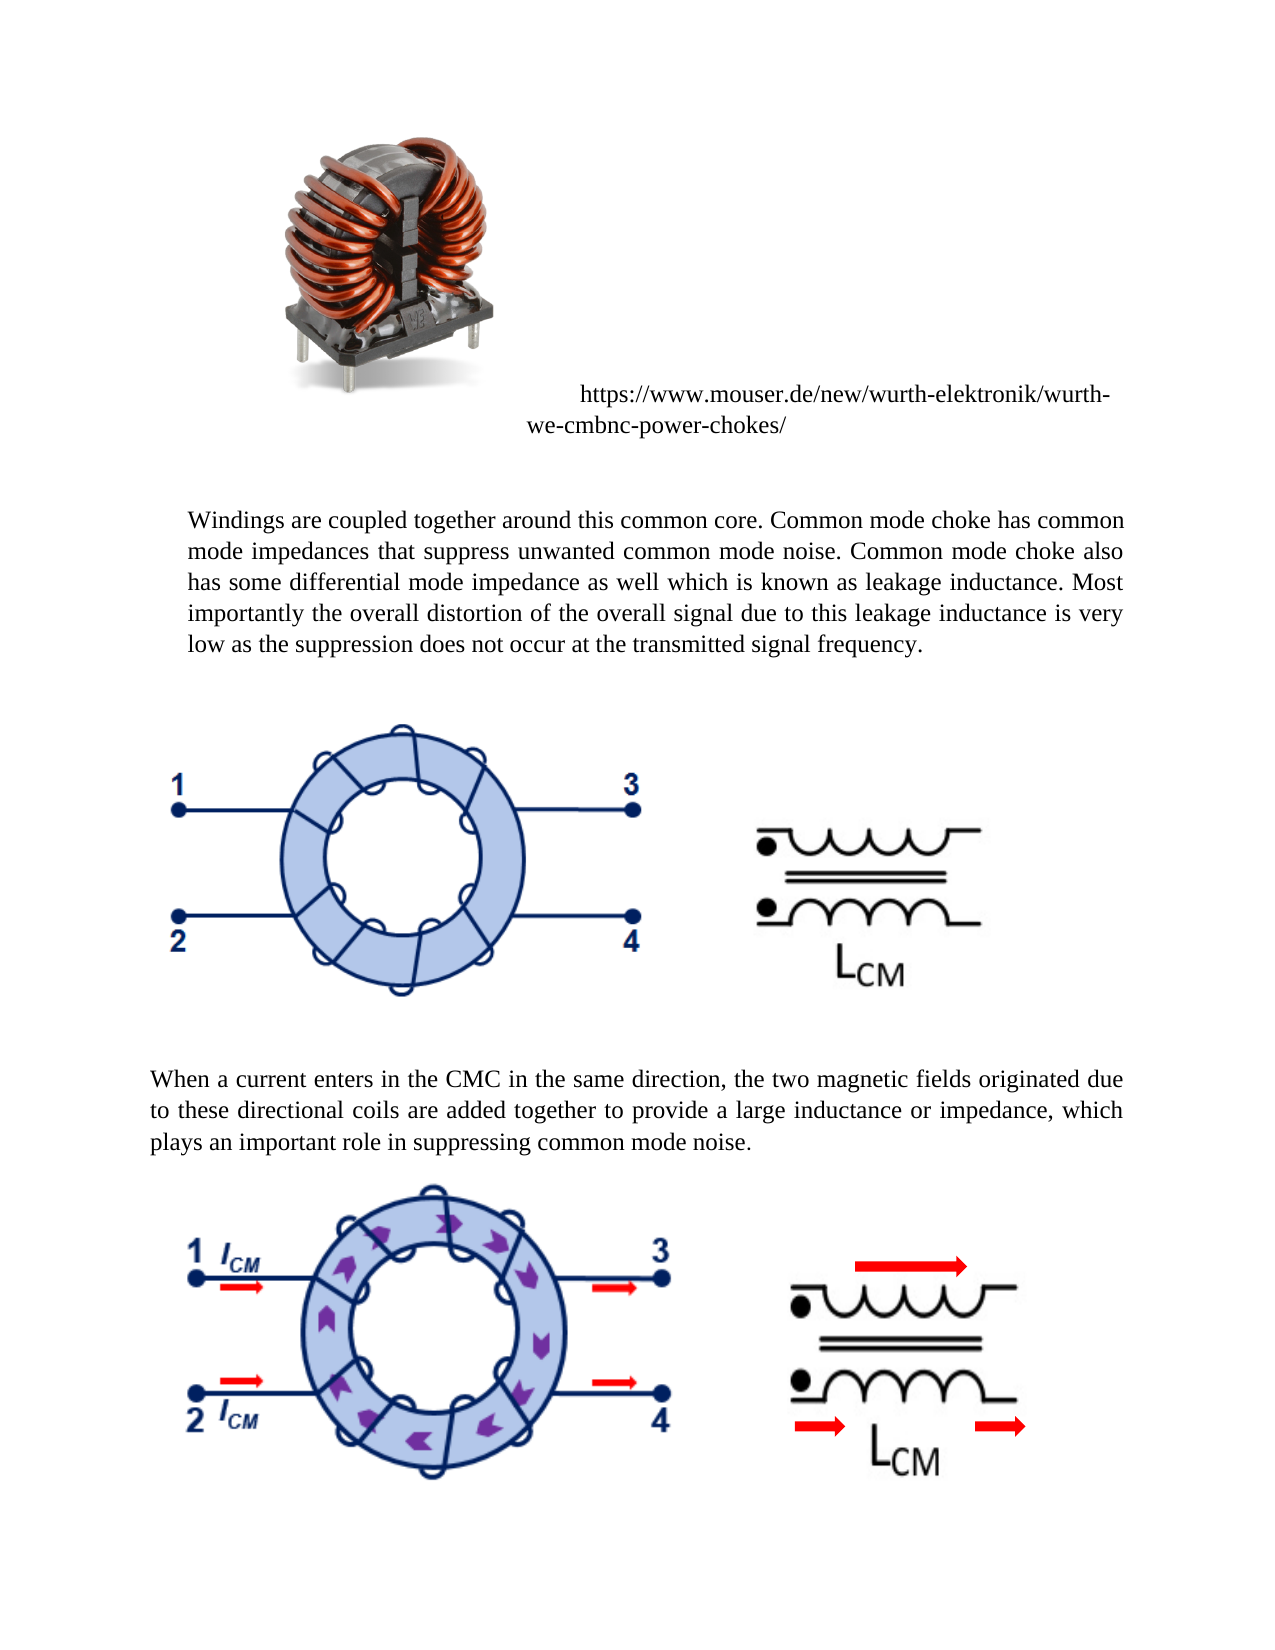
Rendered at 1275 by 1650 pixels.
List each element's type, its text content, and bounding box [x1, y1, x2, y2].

picture [665, 797, 1083, 998]
text When a current enters in the CMC in the same direction, the two magnetic fields originated due to these directional coils are added together to provide a large inductance or impedance, which plays an important role in suppressing common mode noise. [150, 1064, 1125, 1156]
picture [150, 723, 661, 998]
picture [150, 1174, 1120, 1490]
picture [202, 131, 575, 402]
text Windings are coupled together around this common core. Common mode choke has common mode impedances that suppress unwanted common mode noise. Common mode choke also has some differential mode impedance as well which is known as leakage inductance. Most importantly the overall distortion of the overall signal due to this leakage inductance is very low as the suppression does not occur at the transmitted signal frequency. [187, 505, 1125, 658]
